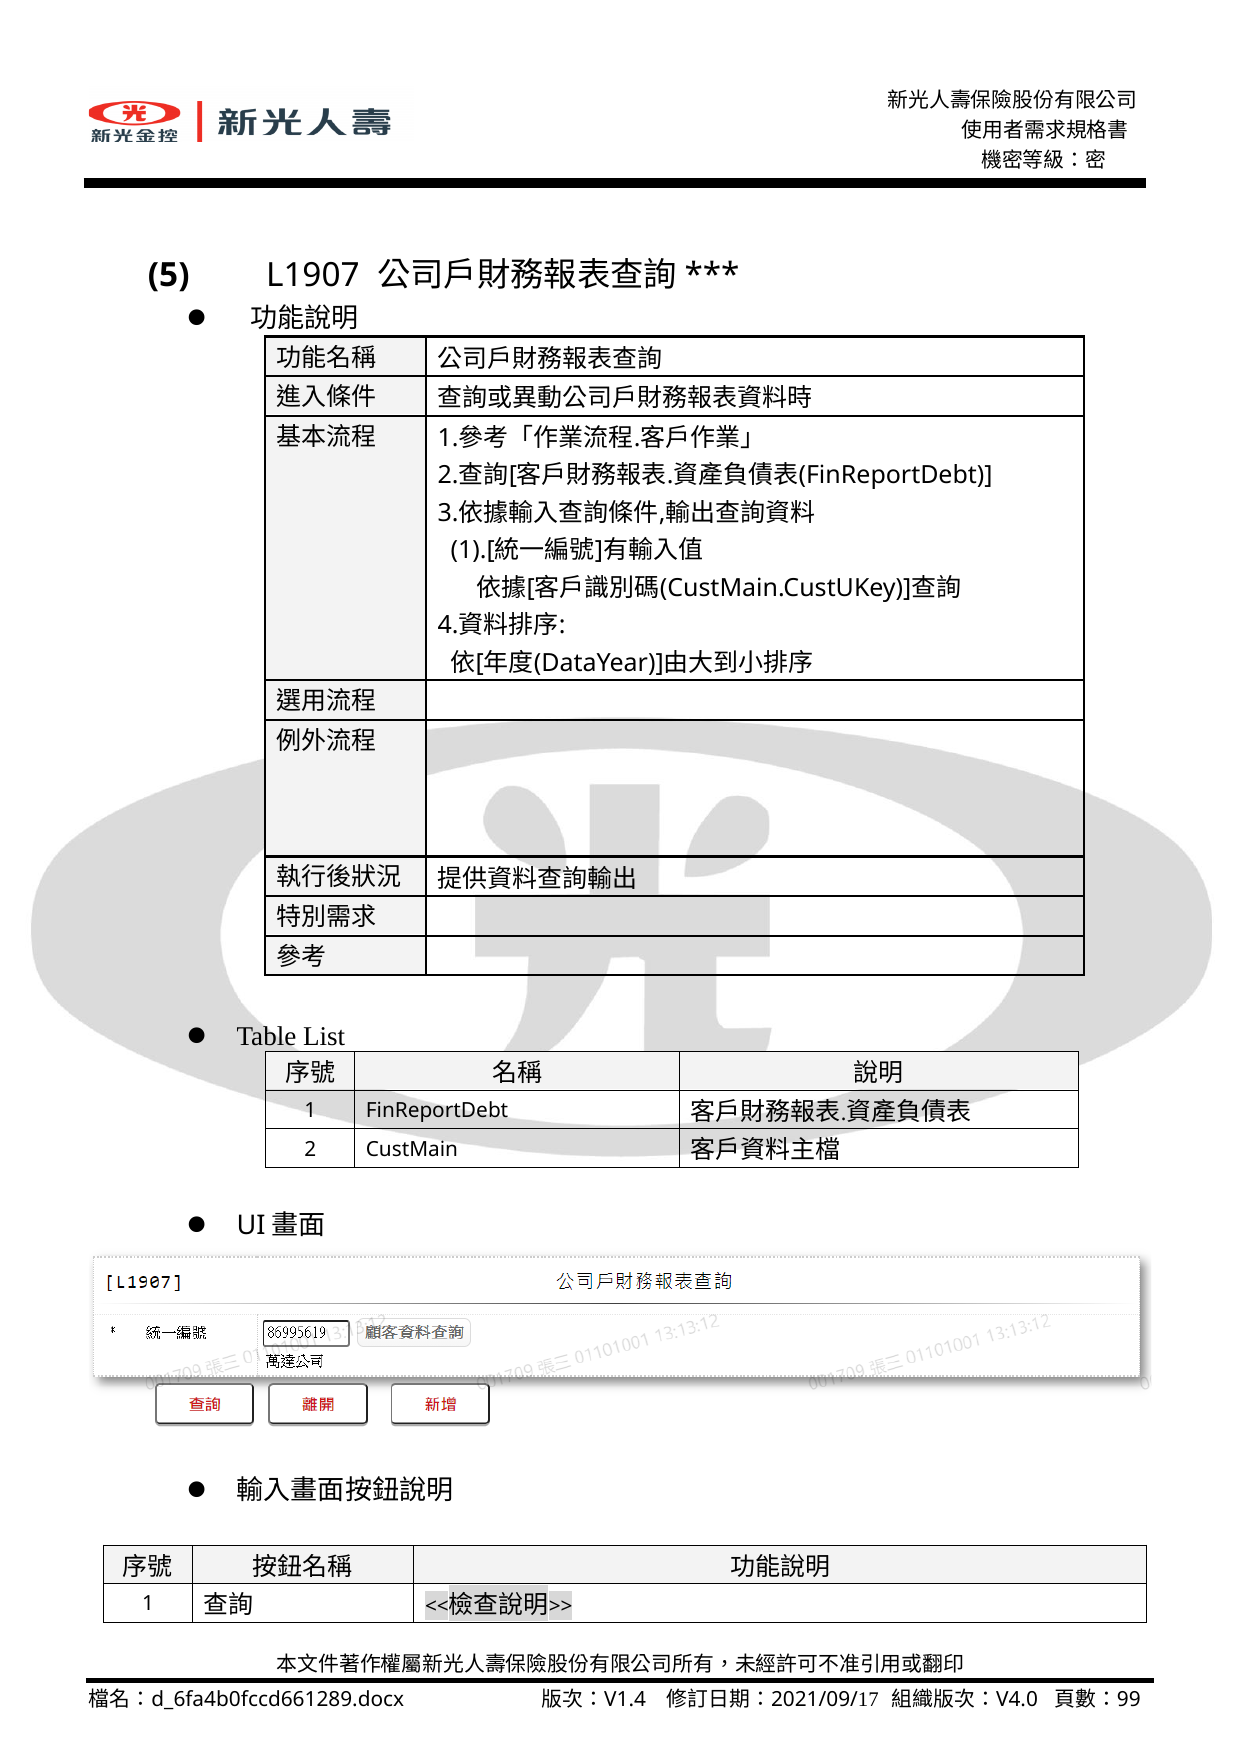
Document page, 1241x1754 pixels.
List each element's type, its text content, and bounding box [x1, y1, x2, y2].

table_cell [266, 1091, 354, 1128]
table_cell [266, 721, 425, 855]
list 輸入畫面按鈕說明 [186, 1468, 1152, 1507]
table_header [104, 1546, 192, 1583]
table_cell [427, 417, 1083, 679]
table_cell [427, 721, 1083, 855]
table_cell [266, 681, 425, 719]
subtitle L1907 公司戶財務報表查詢 *** [148, 248, 1152, 296]
picture [88, 86, 414, 142]
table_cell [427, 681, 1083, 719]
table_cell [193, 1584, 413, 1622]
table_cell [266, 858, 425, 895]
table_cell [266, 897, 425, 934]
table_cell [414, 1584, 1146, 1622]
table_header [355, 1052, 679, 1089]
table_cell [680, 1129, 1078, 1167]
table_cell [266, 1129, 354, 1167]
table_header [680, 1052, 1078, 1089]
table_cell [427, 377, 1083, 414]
list UI畫面 [186, 1205, 1152, 1242]
picture [88, 1242, 1152, 1447]
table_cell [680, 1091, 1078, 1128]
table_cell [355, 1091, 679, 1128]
list Table List [186, 1020, 1152, 1051]
picture [25, 709, 1215, 1163]
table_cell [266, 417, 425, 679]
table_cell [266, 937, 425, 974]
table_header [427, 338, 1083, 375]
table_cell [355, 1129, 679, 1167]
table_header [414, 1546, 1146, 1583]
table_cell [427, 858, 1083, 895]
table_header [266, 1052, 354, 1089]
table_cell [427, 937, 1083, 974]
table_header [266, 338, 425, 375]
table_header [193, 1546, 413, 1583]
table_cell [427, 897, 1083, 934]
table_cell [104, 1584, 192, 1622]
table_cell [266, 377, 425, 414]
list 功能說明 [186, 296, 1152, 335]
